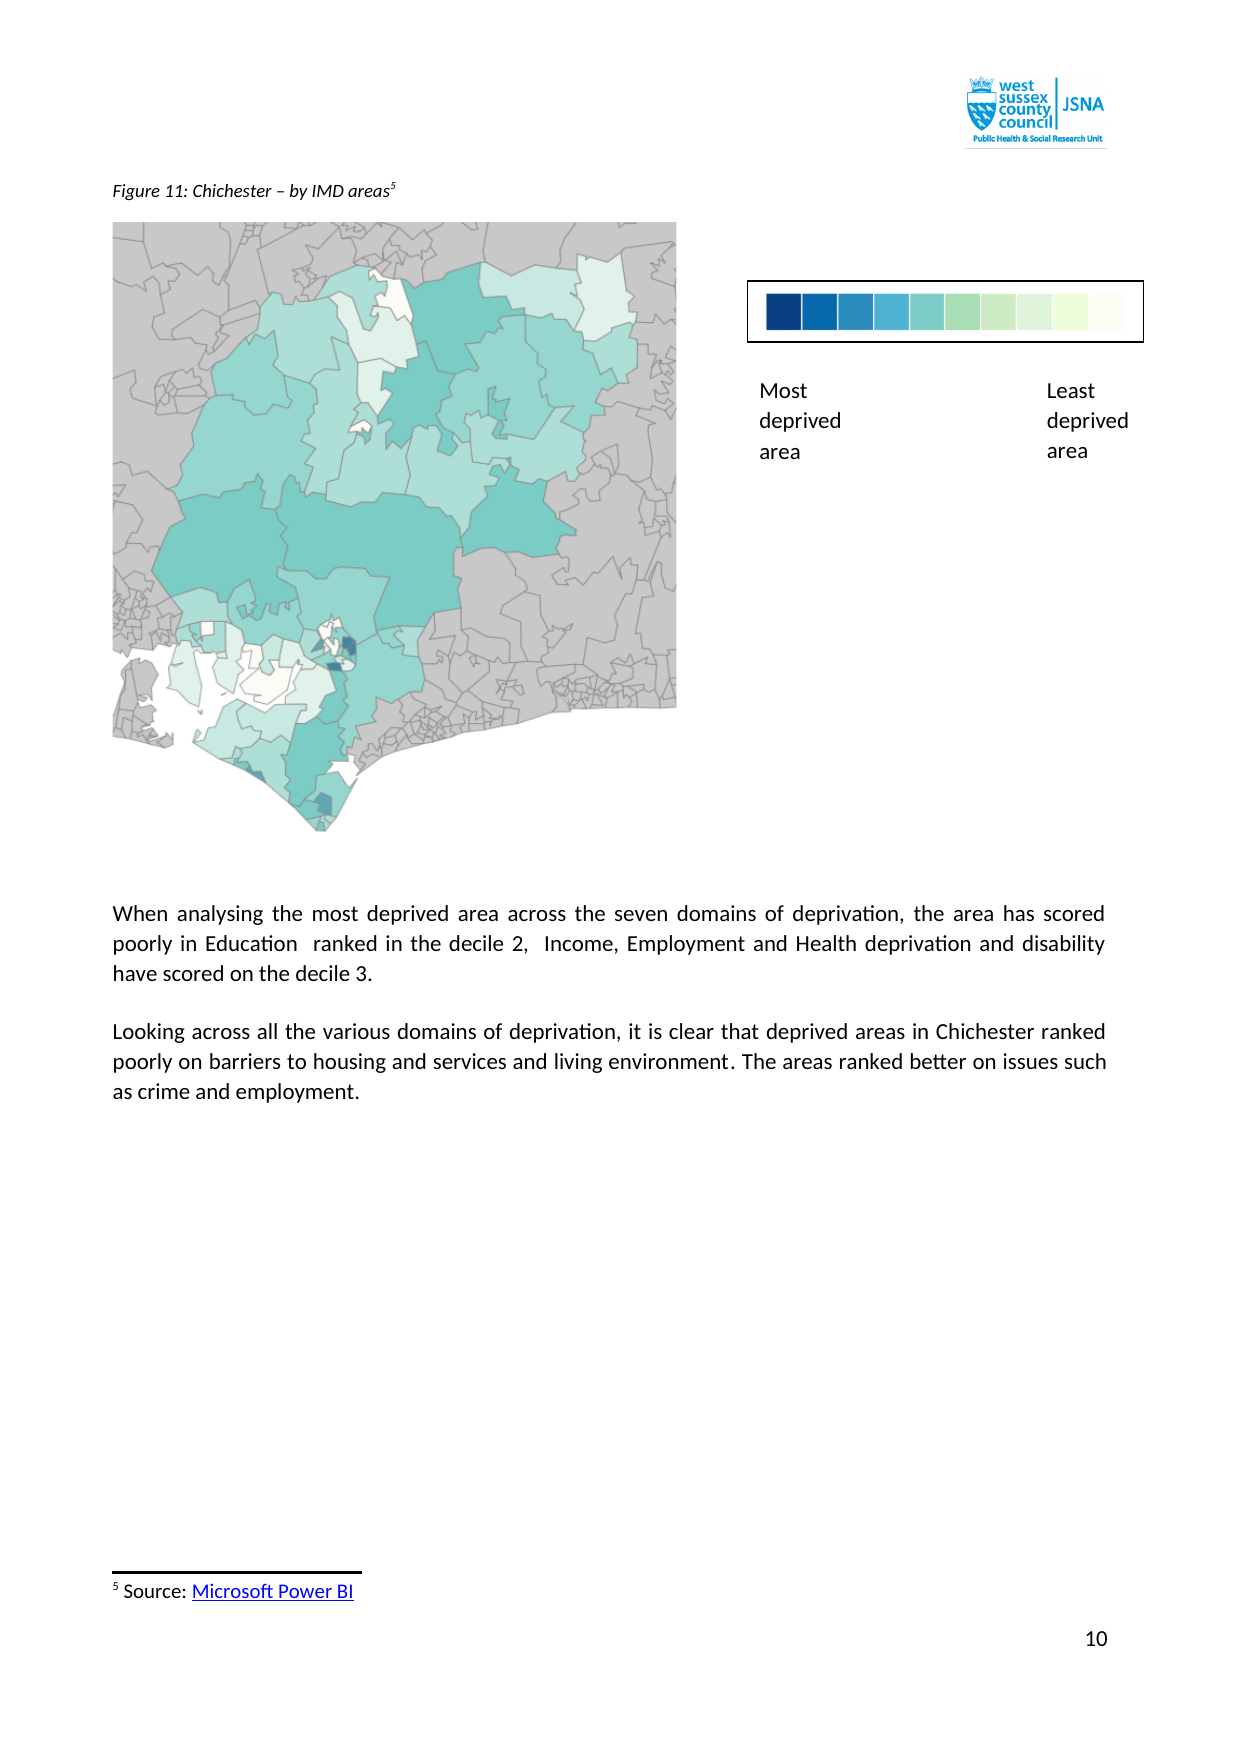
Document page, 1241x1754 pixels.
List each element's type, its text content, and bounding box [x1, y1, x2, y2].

picture [762, 288, 1126, 335]
picture [961, 73, 1108, 149]
text Figure 11: Chichester – by IMD areas [112, 179, 1107, 202]
text Looking across all the various domains of deprivation, it is clear that deprived areas in Chichester ranked poorly on barriers to housing and services and living environment. The areas ranked better on issues such as crime and employment. [112, 1017, 1107, 1105]
text When analysing the most deprived area across the seven domains of deprivation, the area has scored poorly in Education ranked in the decile 2, Income, Employment and Health deprivation and disability have scored on the decile 3. [112, 899, 1107, 987]
picture [112, 222, 677, 842]
